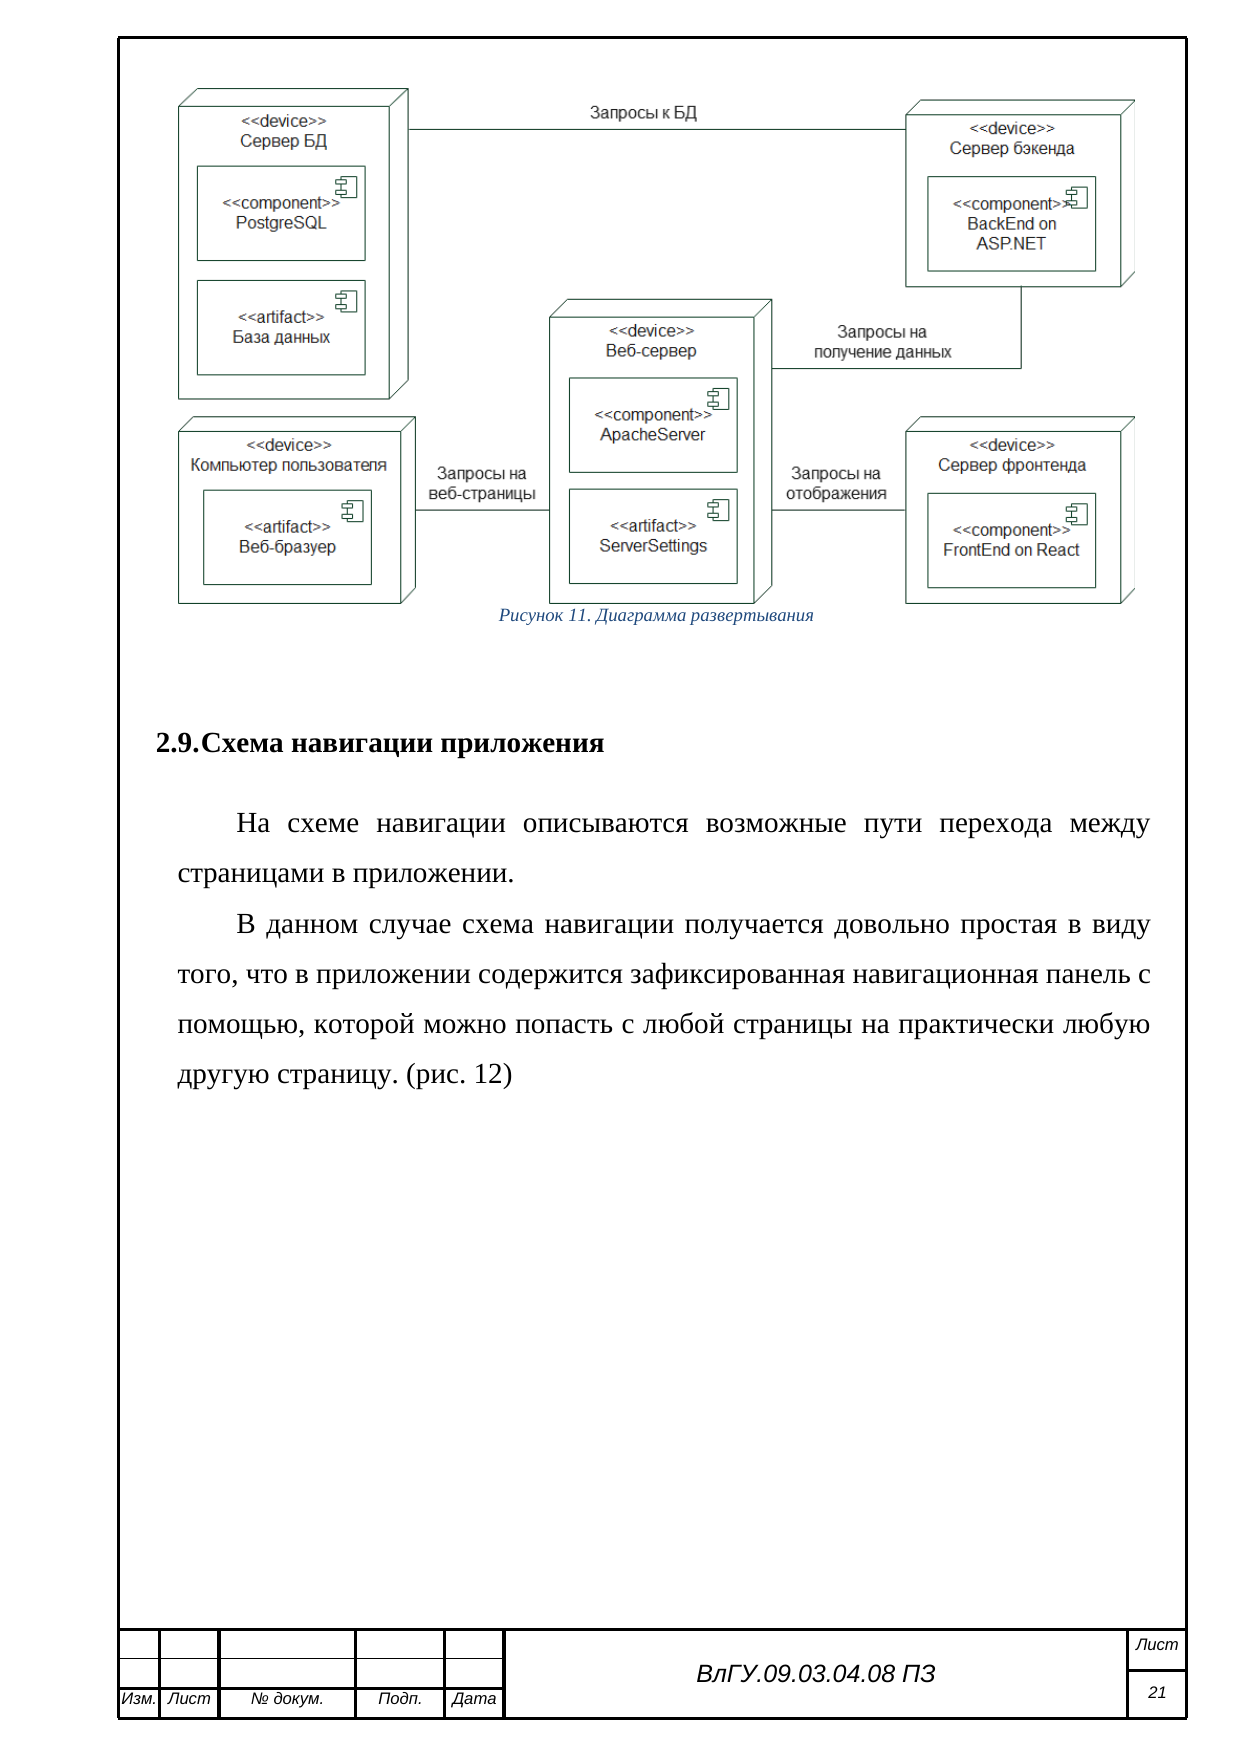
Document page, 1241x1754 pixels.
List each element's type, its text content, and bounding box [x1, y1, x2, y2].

list В данном случае схема навигации получается довольно простая в виду того, что в приложении содержится зафиксированная навигационная панель с помощью, которой можно попасть с любой страницы на практически любую другую страницу. (рис. 12) [177, 906, 1152, 1090]
text Схема навигации приложения [156, 726, 1152, 759]
text Рисунок 11. Диаграмма развертывания [118, 604, 1194, 625]
picture [177, 87, 1135, 604]
list На схеме навигации описываются возможные пути перехода между страницами в приложении. [177, 805, 1152, 889]
